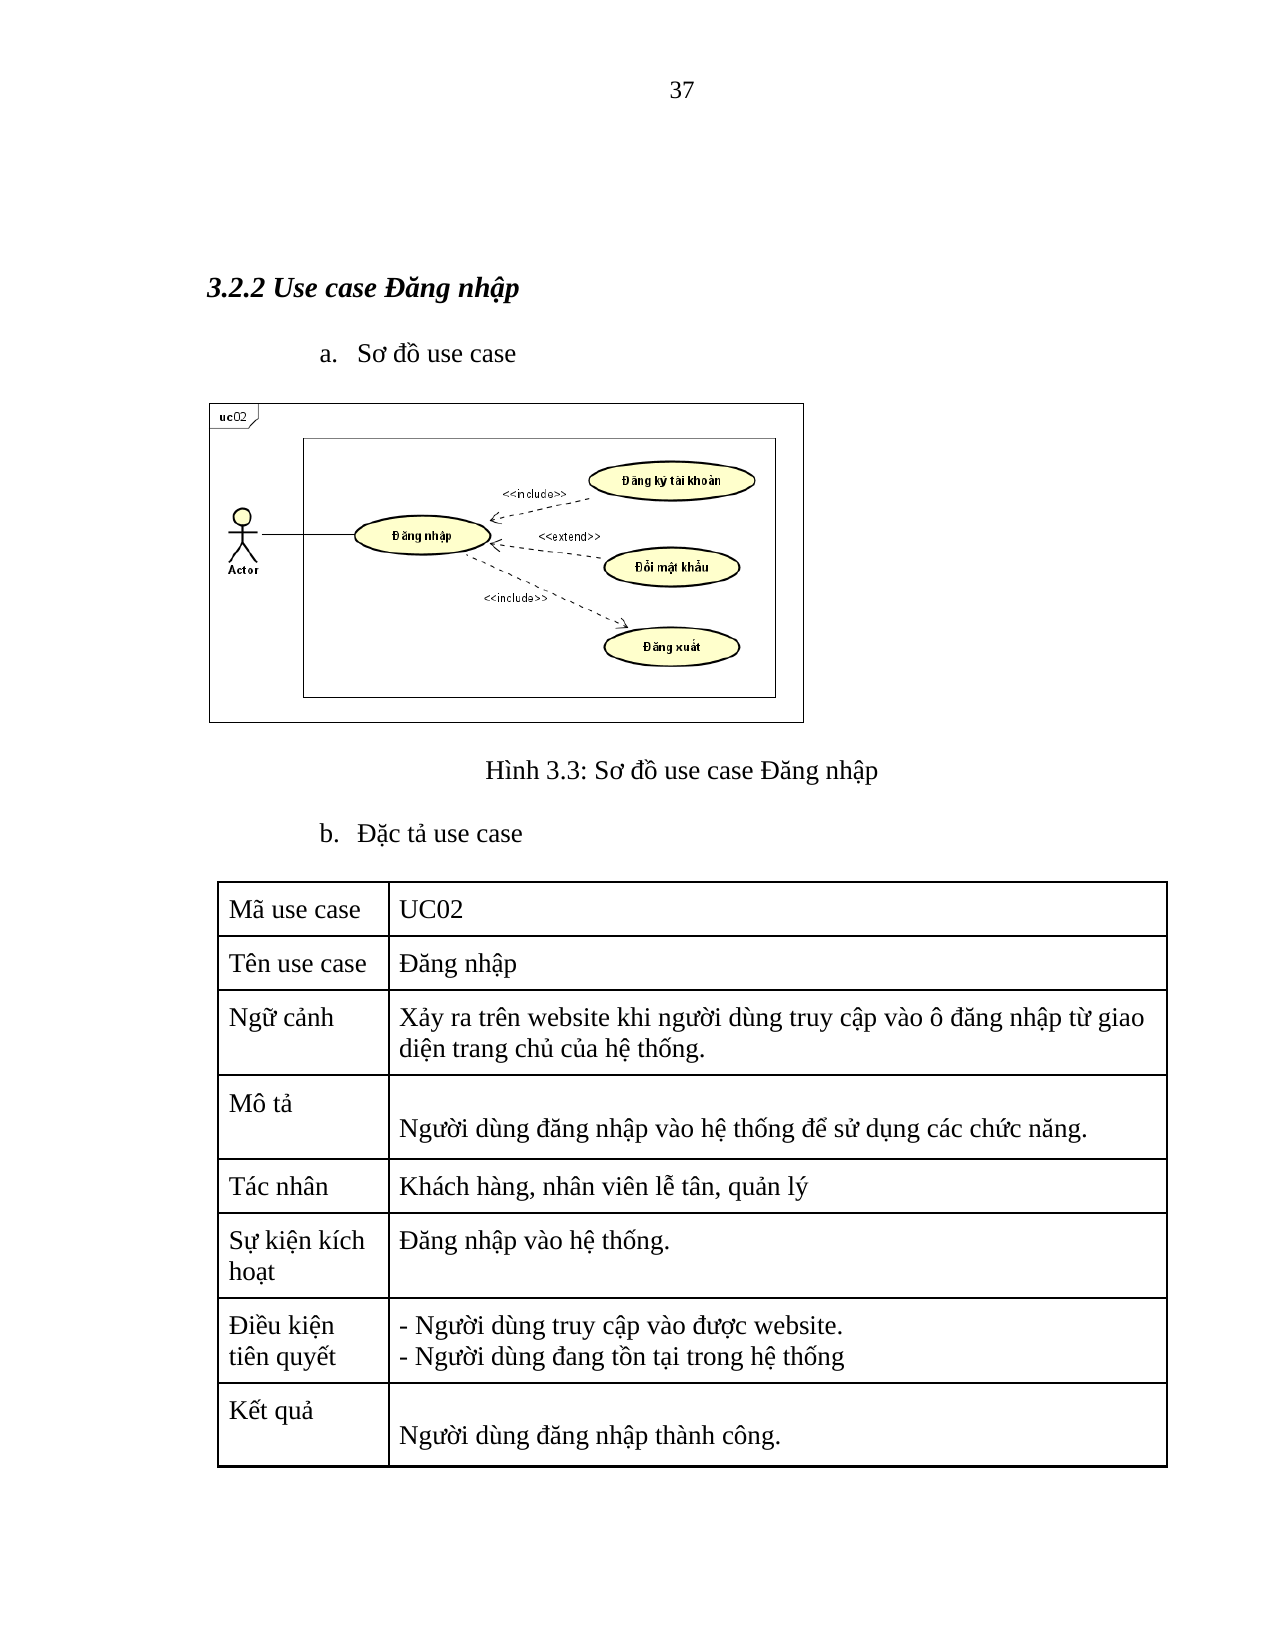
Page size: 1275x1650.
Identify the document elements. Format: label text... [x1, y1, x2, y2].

table_cell Khách hàng, nhân viên lễ tân, quản lý [390, 1160, 1166, 1212]
table_cell Đăng nhập [390, 937, 1166, 989]
table_header Mã use case [219, 883, 388, 935]
table_cell Tên use case [219, 937, 388, 989]
table_header UC02 [390, 883, 1166, 935]
table_cell Sự kiện kích hoạt [219, 1214, 388, 1297]
table_cell Điều kiện tiên quyết [219, 1299, 388, 1382]
text 3.2.2 Use case Đăng nhập [207, 270, 1157, 304]
list Đặc tả use case [319, 817, 1157, 849]
table_cell Người dùng đăng nhập vào hệ thống để sử dụng các chức năng. [390, 1076, 1166, 1157]
table_cell Mô tả [219, 1076, 388, 1157]
table_cell Ngữ cảnh [219, 991, 388, 1074]
list Sơ đồ use case [319, 337, 1157, 368]
table_cell Tác nhân [219, 1160, 388, 1212]
table_cell - Người dùng truy cập vào được website. - Người dùng đang tồn tại trong hệ thống [390, 1299, 1166, 1382]
table_cell Kết quả [219, 1384, 388, 1465]
table_cell Xảy ra trên website khi người dùng truy cập vào ô đăng nhập từ giao diện trang chủ của hệ thống. [390, 991, 1166, 1074]
table_cell Đăng nhập vào hệ thống. [390, 1214, 1166, 1297]
picture [206, 400, 807, 724]
text Hình 3.3: Sơ đồ use case Đăng nhập [207, 754, 1157, 785]
table_cell Người dùng đăng nhập thành công. [390, 1384, 1166, 1465]
